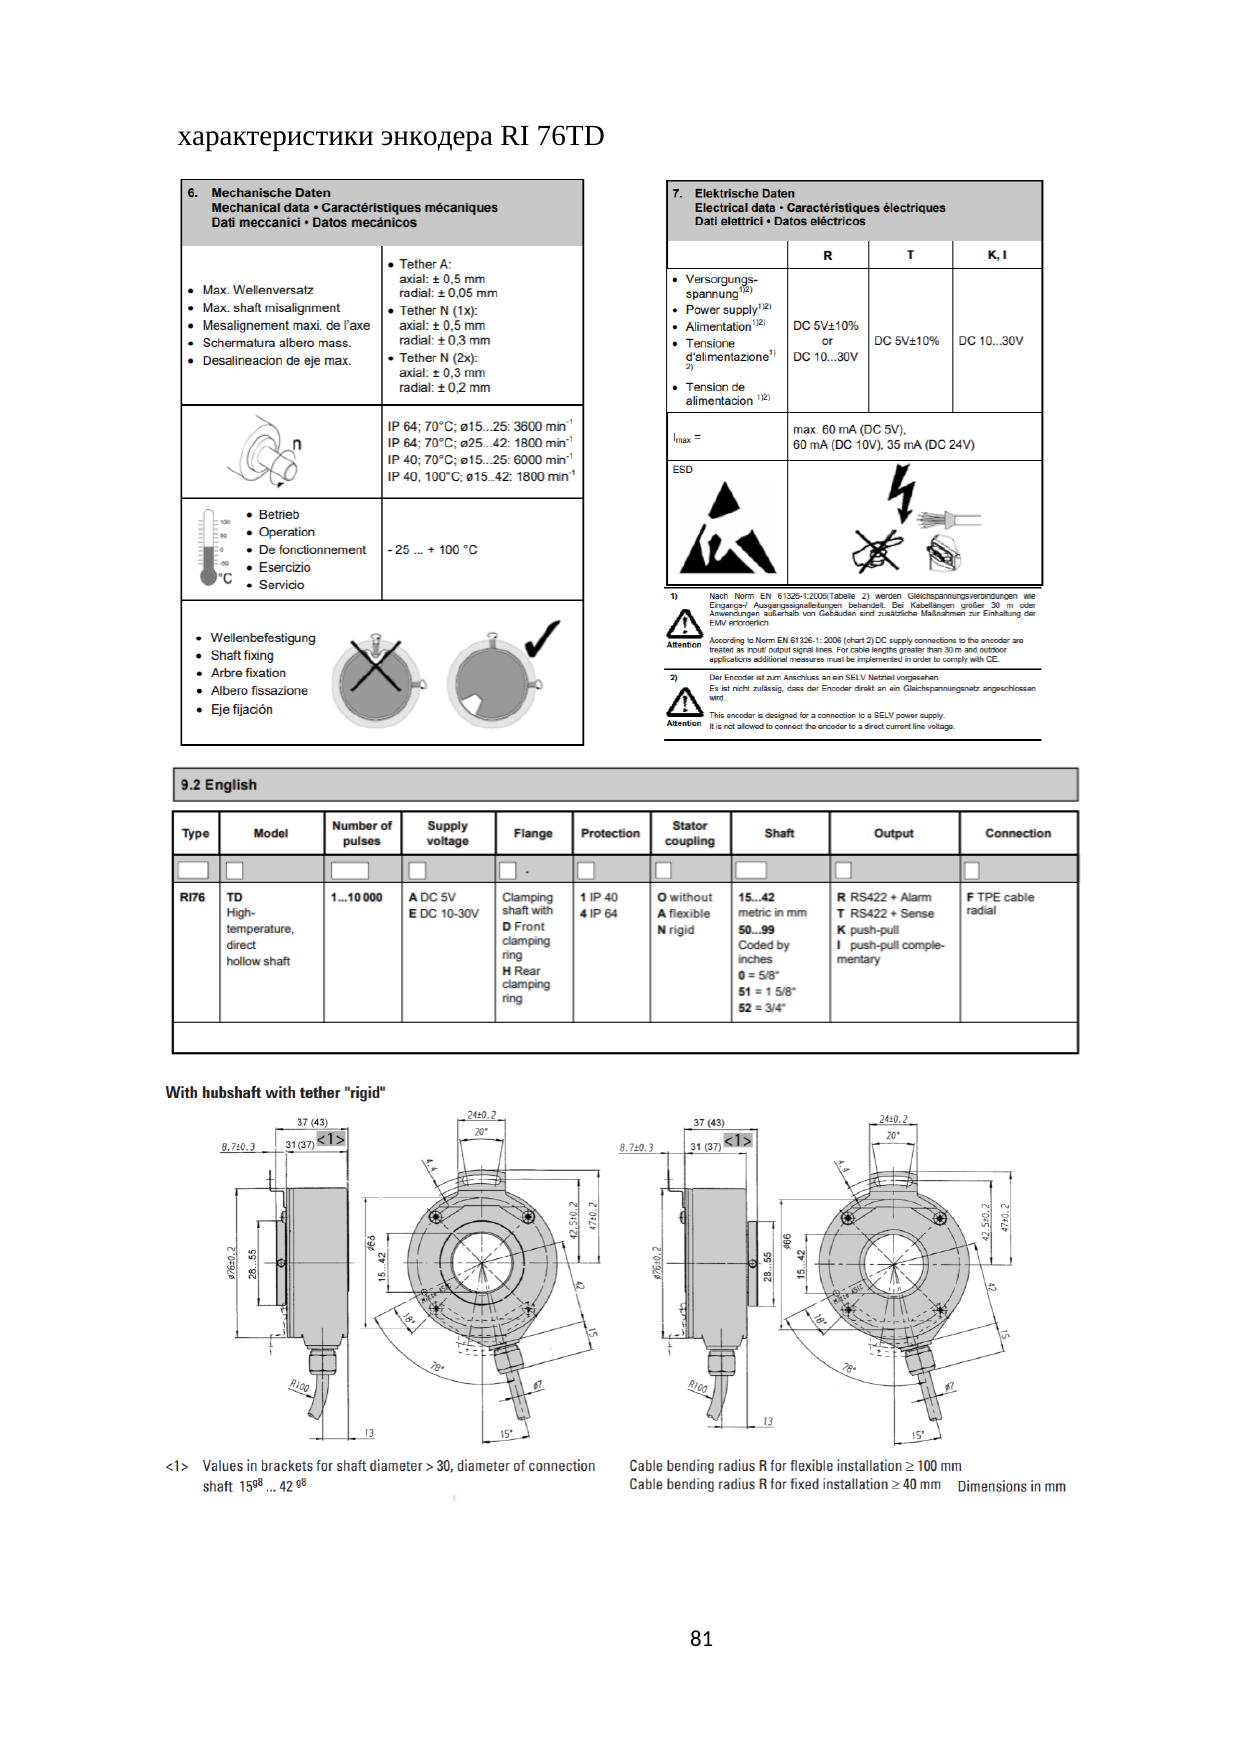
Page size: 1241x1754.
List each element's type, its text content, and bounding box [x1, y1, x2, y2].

picture [149, 756, 1091, 1056]
text характеристики энкодера RI 76TD [177, 118, 1152, 152]
picture [177, 170, 590, 746]
picture [654, 175, 1049, 743]
picture [162, 1074, 1078, 1501]
